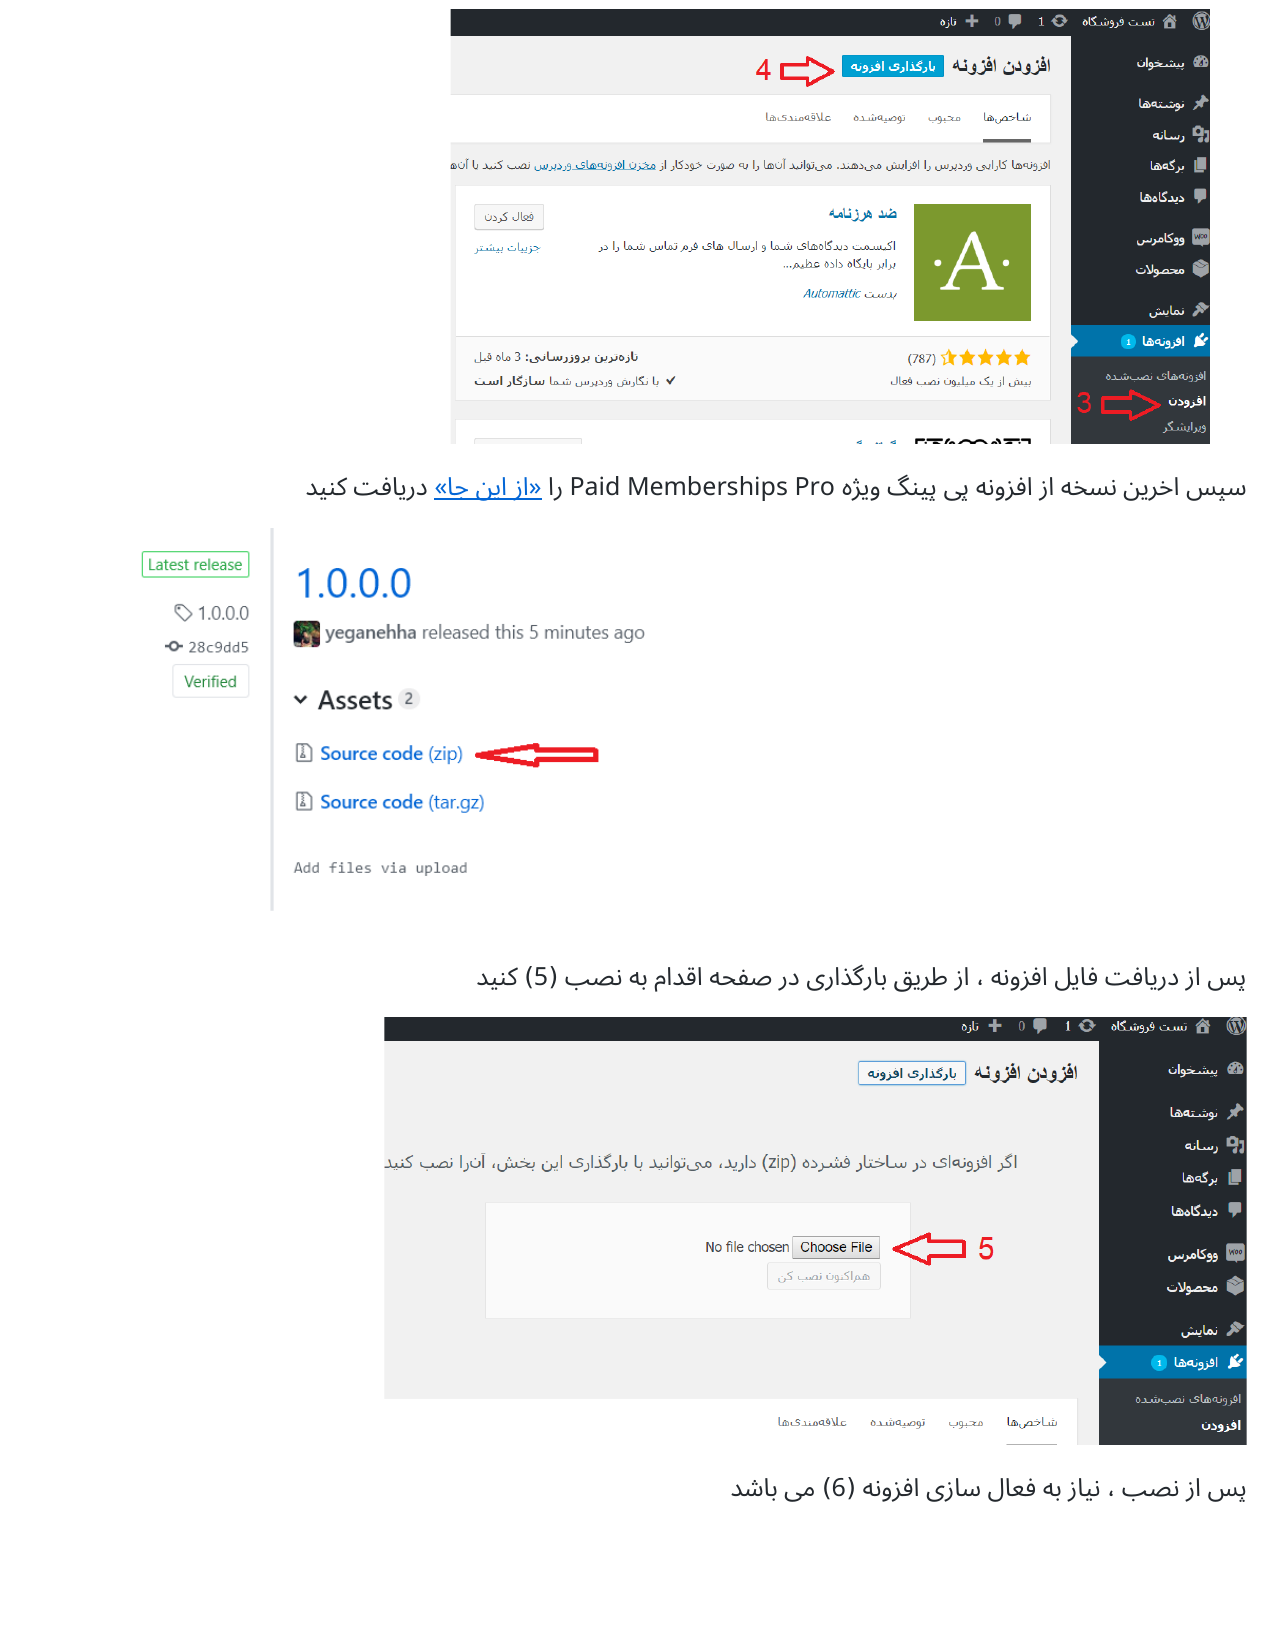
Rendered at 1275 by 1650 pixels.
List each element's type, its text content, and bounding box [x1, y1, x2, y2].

picture [1228, 1356, 1242, 1368]
text پس از دریافت فایل افزونه ، از طریق بارگذاری در صفحه اقدام به نصب (5) کنید [9, 958, 1247, 992]
picture [1183, 1361, 1193, 1366]
picture [126, 528, 1247, 934]
text سپس اخرین نسخه از افزونه پی پینگ ویژه Paid Memberships Pro را «از این جا» دریافت کنید [9, 469, 1247, 503]
picture [384, 1017, 1247, 1445]
text پس از نصب ، نیاز به فعال سازی افزونه (6) می باشد [9, 1470, 1247, 1504]
picture [450, 9, 1247, 444]
